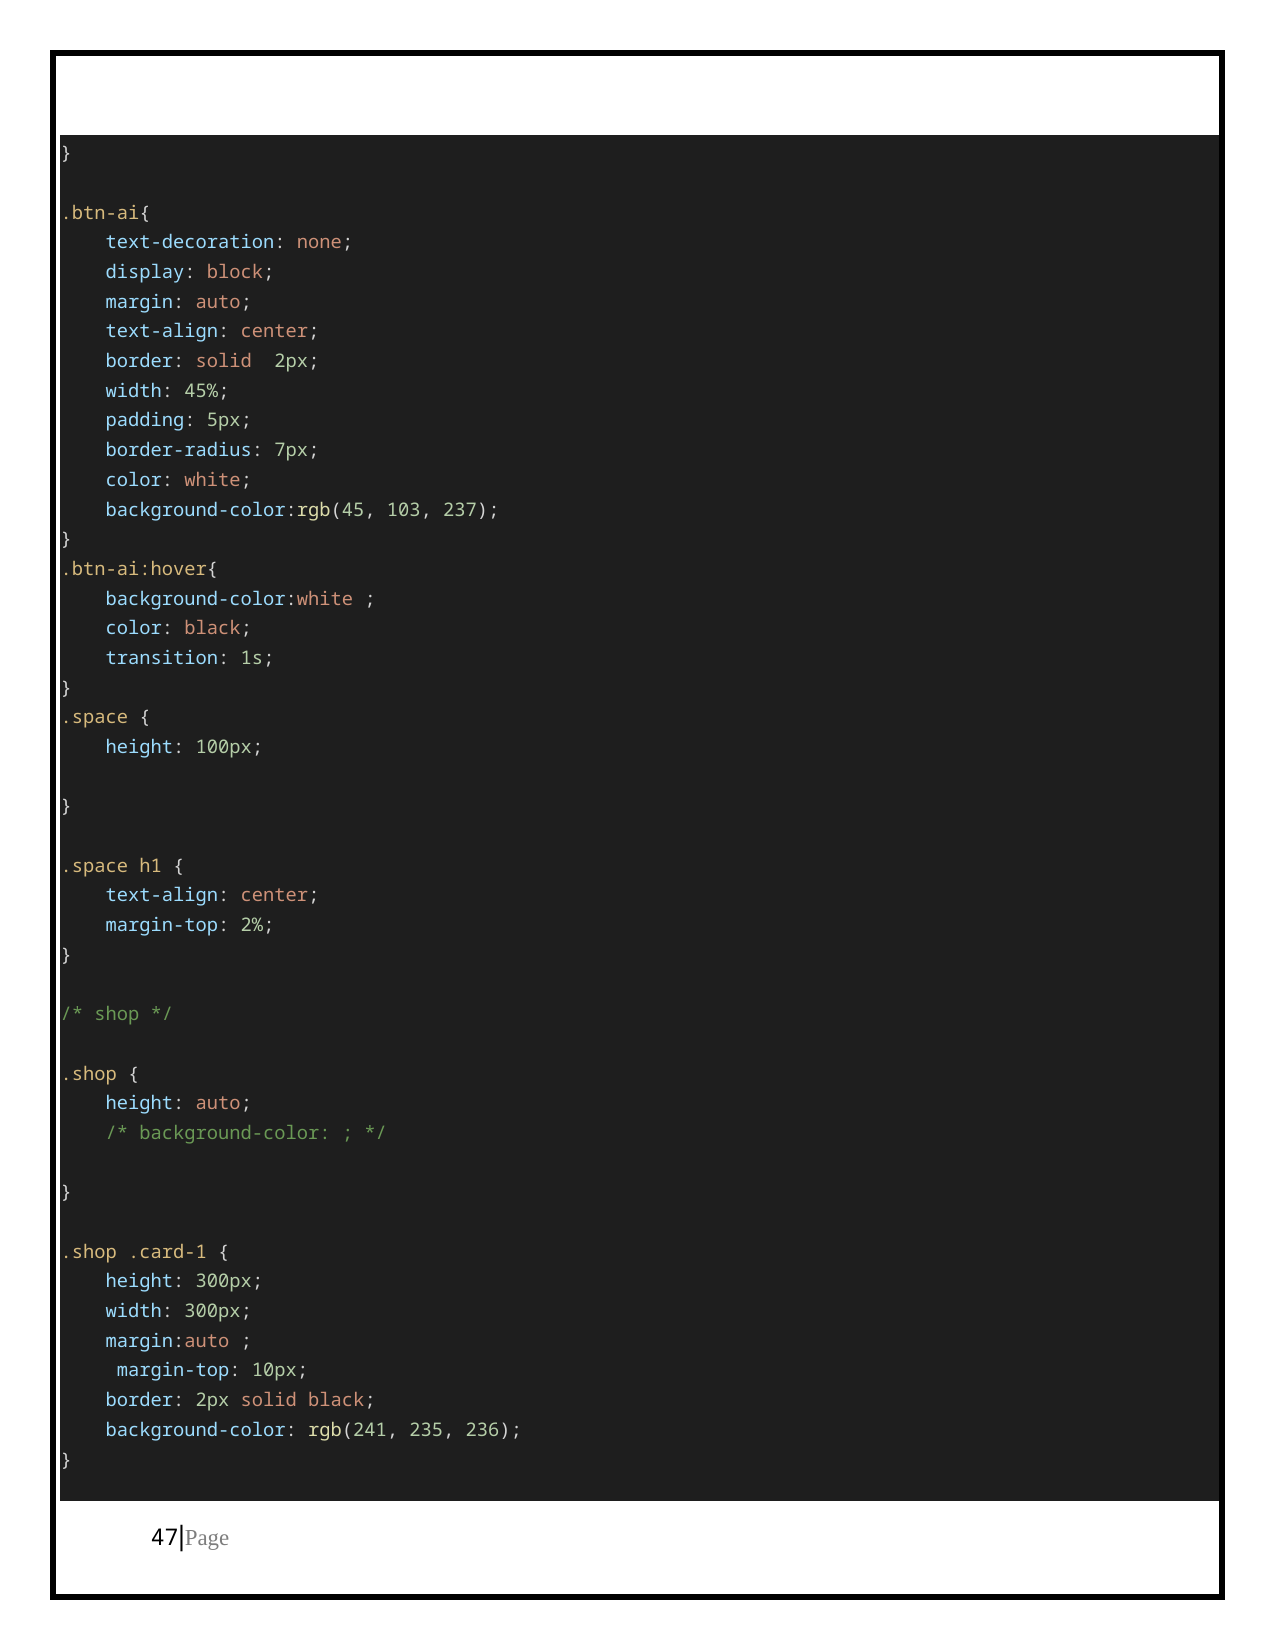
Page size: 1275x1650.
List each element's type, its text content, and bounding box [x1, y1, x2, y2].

text height: 300px; [60, 1263, 1219, 1293]
text height: 100px; [60, 729, 1219, 759]
text /* shop */ [60, 996, 1219, 1026]
text .shop { [60, 1056, 1219, 1085]
text /* background-color: ; */ [60, 1115, 1219, 1145]
text width: 45%; [60, 373, 1219, 403]
text border-radius: 7px; [60, 432, 1219, 462]
text .space h1 { [60, 848, 1219, 878]
text text-decoration: none; [60, 224, 1219, 254]
text text-align: center; [60, 878, 1219, 907]
text background-color:rgb(45, 103, 237); [60, 492, 1219, 521]
text background-color: rgb(241, 235, 236); [60, 1412, 1219, 1442]
text text-align: center; [60, 313, 1219, 343]
text .shop .card-1 { [60, 1234, 1219, 1263]
text width: 300px; [60, 1293, 1219, 1323]
text } [60, 788, 1219, 818]
text margin-top: 10px; [60, 1353, 1219, 1382]
text margin:auto ; [60, 1323, 1219, 1353]
text } [60, 1442, 1219, 1471]
text color: black; [60, 610, 1219, 640]
text } [60, 135, 1219, 165]
text margin-top: 2%; [60, 907, 1219, 937]
text padding: 5px; [60, 403, 1219, 432]
text .btn-ai{ [60, 195, 1219, 224]
text color: white; [60, 462, 1219, 492]
text transition: 1s; [60, 640, 1219, 670]
text height: auto; [60, 1085, 1219, 1115]
text } [60, 937, 1219, 967]
text border: solid 2px; [60, 343, 1219, 373]
text display: block; [60, 254, 1219, 284]
text .btn-ai:hover{ [60, 551, 1219, 581]
text } [60, 1174, 1219, 1204]
text background-color:white ; [60, 581, 1219, 610]
text margin: auto; [60, 284, 1219, 313]
text border: 2px solid black; [60, 1382, 1219, 1412]
text } [60, 521, 1219, 551]
text } [60, 670, 1219, 699]
text .space { [60, 699, 1219, 729]
